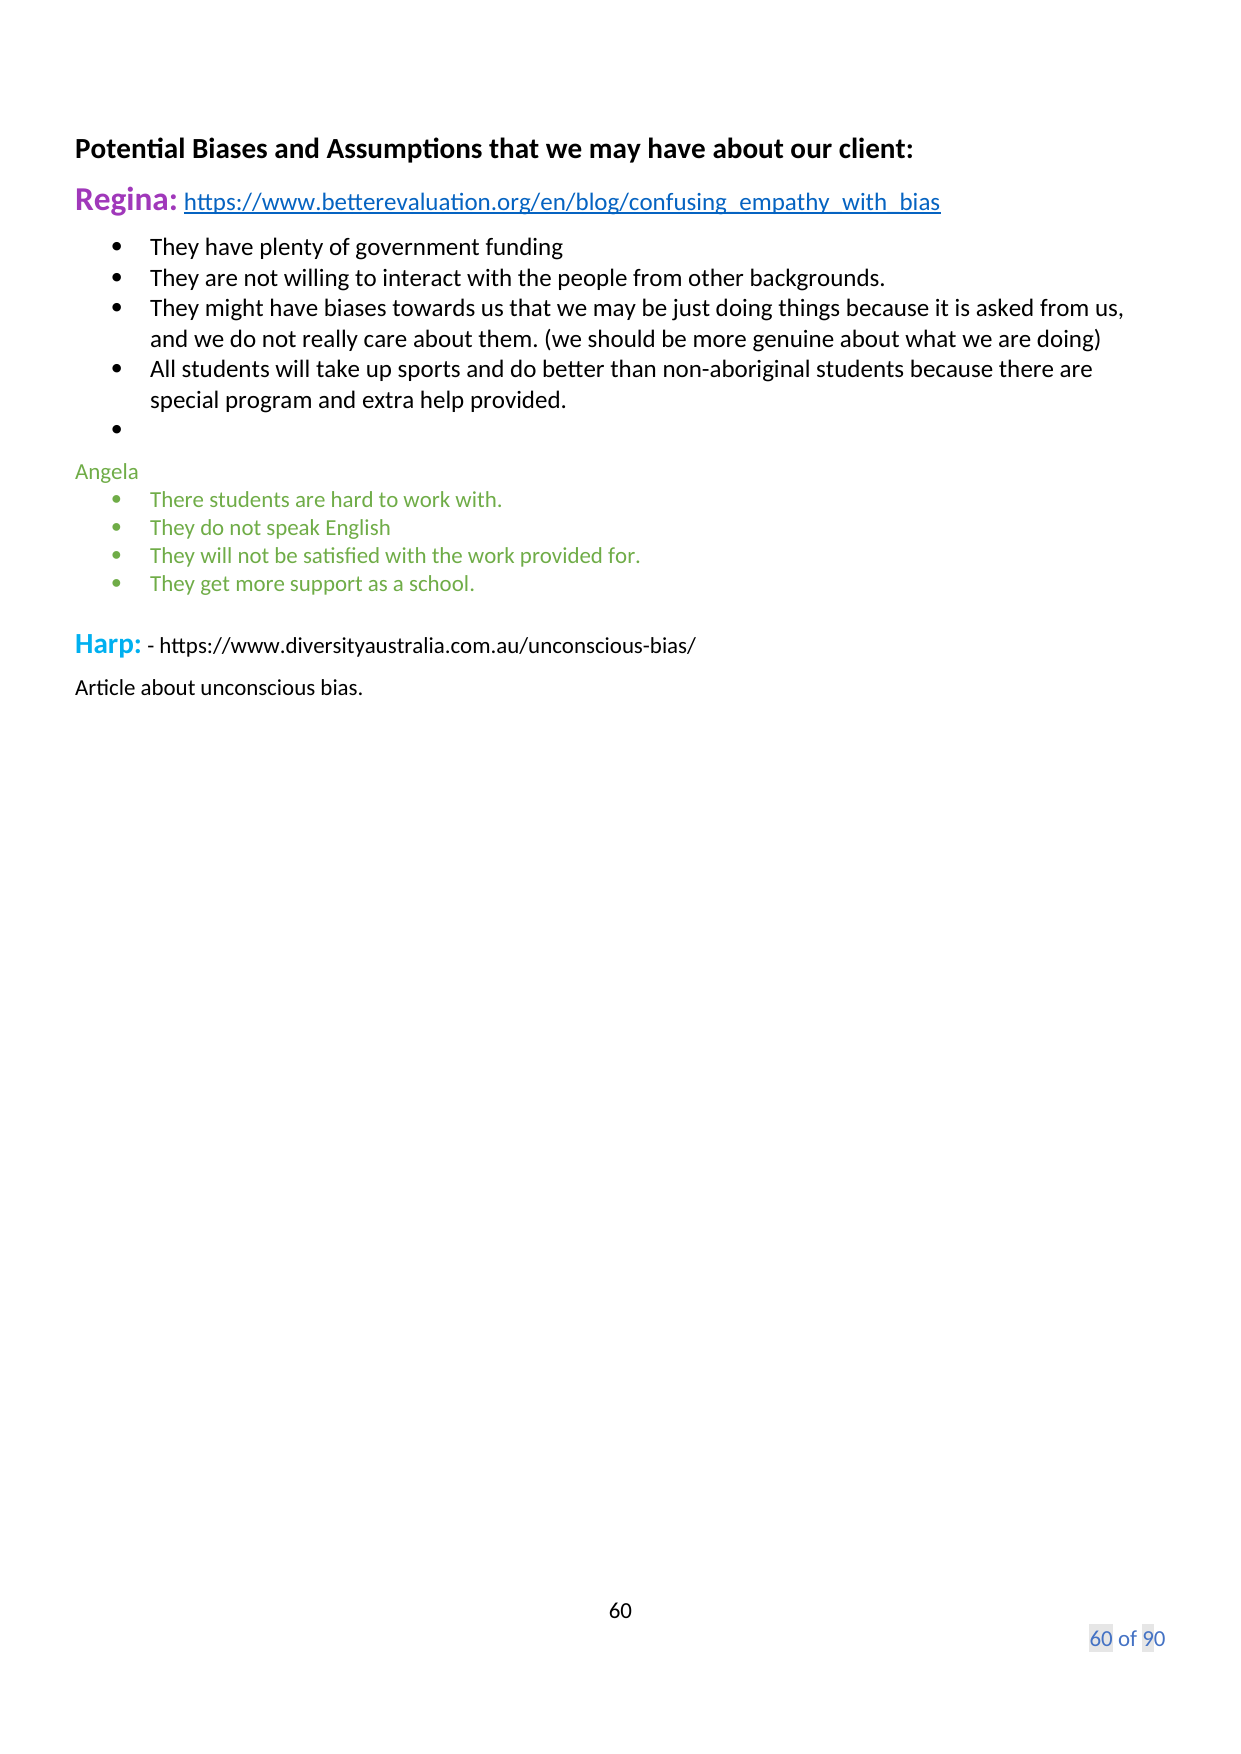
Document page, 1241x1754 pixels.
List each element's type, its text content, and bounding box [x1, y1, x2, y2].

text Regina: https://www.betterevaluation.org/en/blog/confusing_empathy_with_bias [75, 178, 1165, 219]
list They have plenty of government funding [112, 231, 1165, 262]
list They will not be satisfied with the work provided for. [112, 541, 1165, 569]
list They are not willing to interact with the people from other backgrounds. [112, 262, 1165, 292]
text Article about unconscious bias. [75, 673, 1165, 702]
text Harp: - https://www.diversityaustralia.com.au/unconscious-bias/ [75, 625, 1165, 661]
list They might have biases towards us that we may be just doing things because it is asked from us, and we do not really care about them. (we should be more genuine about what we are doing) [112, 292, 1165, 353]
list They get more support as a school. [112, 569, 1165, 597]
list They do not speak English [112, 513, 1165, 541]
list All students will take up sports and do better than non-aboriginal students because there are special program and extra help provided. [112, 353, 1165, 414]
text Angela [75, 457, 1165, 485]
text Potential Biases and Assumptions that we may have about our client: [75, 130, 1165, 165]
list There students are hard to work with. [112, 485, 1165, 513]
